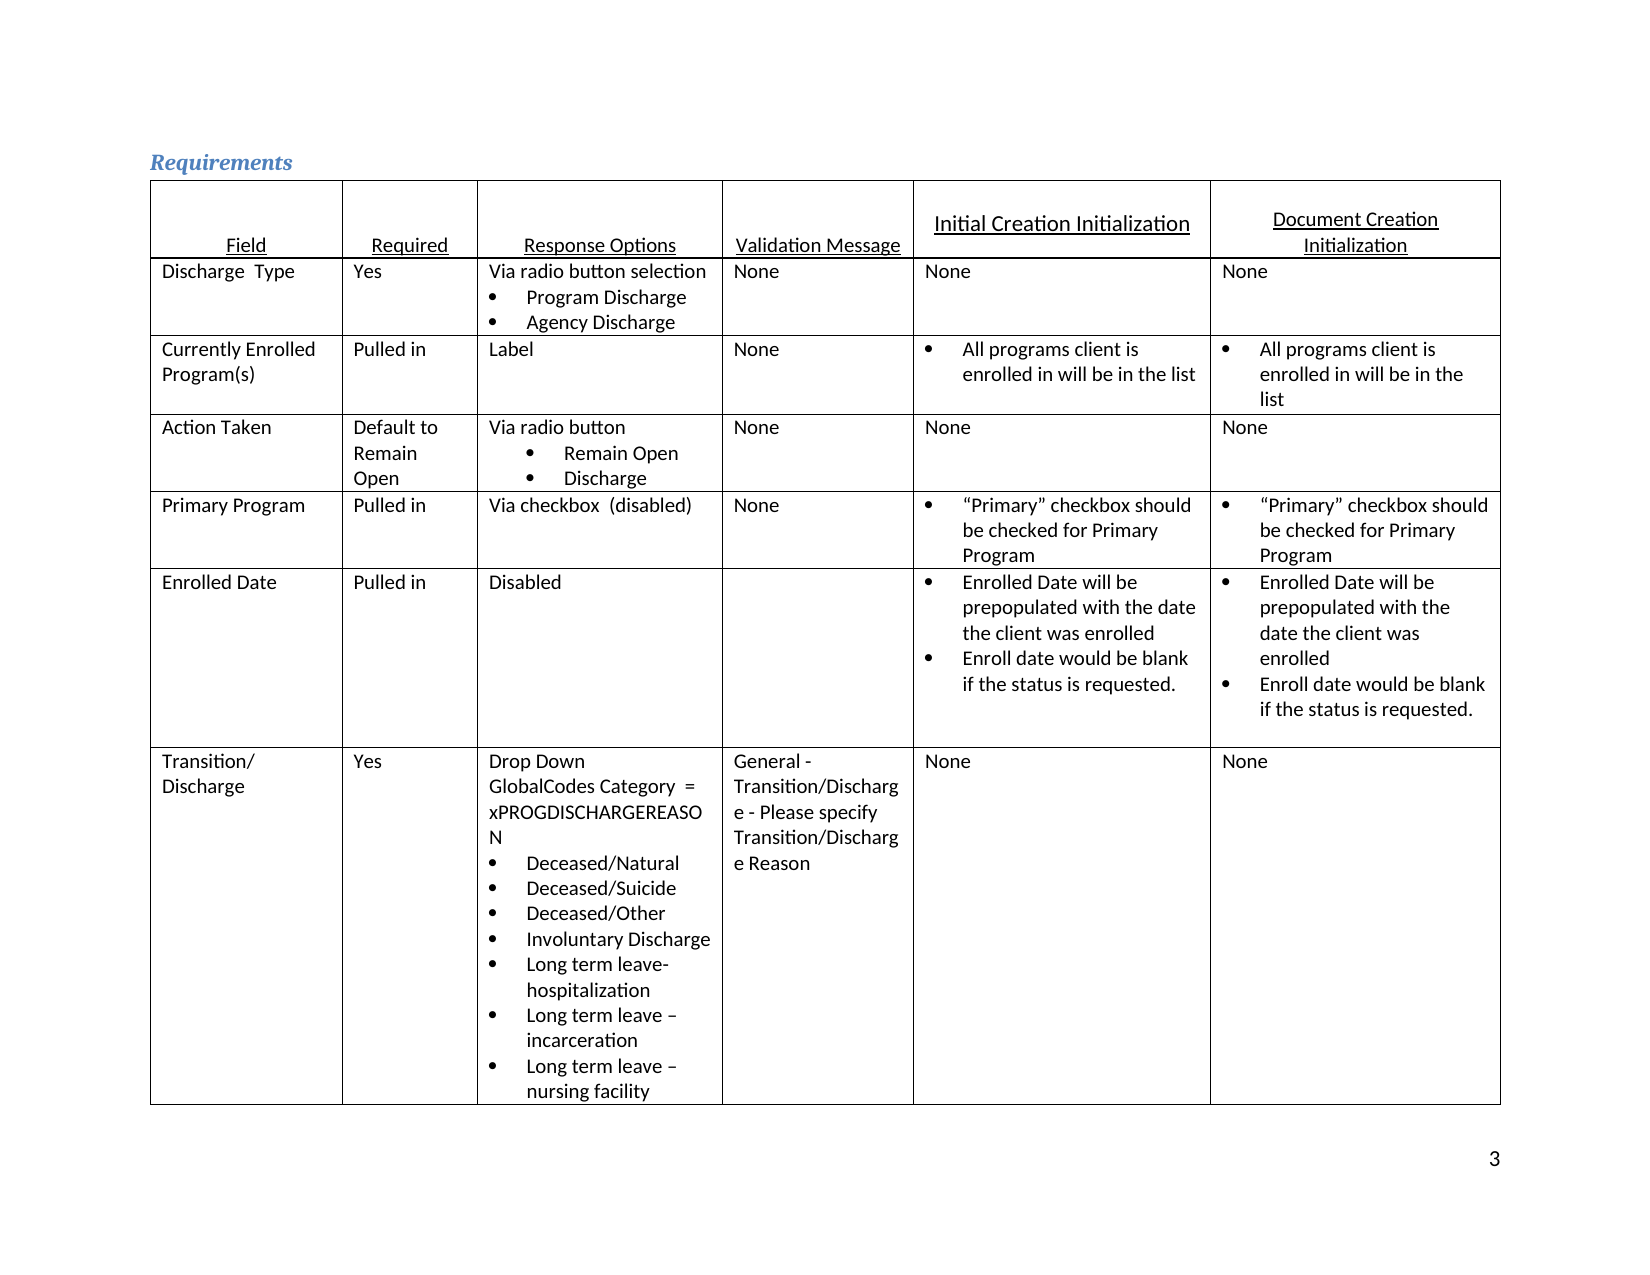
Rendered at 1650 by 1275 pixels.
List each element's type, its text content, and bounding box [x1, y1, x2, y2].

table_cell Via radio button selection Program Discharge Agency Discharge [478, 259, 722, 335]
table_cell None [914, 748, 1210, 1104]
table_cell “Primary” checkbox should be checked for Primary Program [914, 492, 1210, 568]
table_cell None [914, 415, 1210, 491]
table_cell None [1211, 259, 1500, 335]
table_cell Enrolled Date will be prepopulated with the date the client was enrolled Enroll date would be blank if the status is requested. [1211, 569, 1500, 747]
table_cell All programs client is enrolled in will be in the list [1211, 336, 1500, 413]
table_cell Yes [343, 748, 477, 1104]
table_cell Enrolled Date will be prepopulated with the date the client was enrolled Enroll date would be blank if the status is requested. [914, 569, 1210, 747]
table_cell Via checkbox (disabled) [478, 492, 722, 568]
table_cell None [723, 415, 913, 491]
table_cell [723, 569, 913, 747]
table_cell None [723, 259, 913, 335]
table_cell All programs client is enrolled in will be in the list [914, 336, 1210, 413]
table_cell Yes [343, 259, 477, 335]
table_cell Pulled in [343, 569, 477, 747]
table_header Initial Creation Initialization [914, 181, 1210, 257]
table_cell None [1211, 415, 1500, 491]
table_cell Currently Enrolled Program(s) [151, 336, 342, 413]
table_cell None [1211, 748, 1500, 1104]
table_cell Via radio button Remain Open Discharge [478, 415, 722, 491]
table_header Response Options [478, 181, 722, 257]
table_cell None [723, 492, 913, 568]
table_cell Primary Program [151, 492, 342, 568]
table_header Document Creation Initialization [1211, 181, 1500, 257]
table_cell Pulled in [343, 336, 477, 413]
table_cell “Primary” checkbox should be checked for Primary Program [1211, 492, 1500, 568]
subtitle Requirements [150, 150, 1500, 176]
table_cell Default to Remain Open [343, 415, 477, 491]
table_cell Disabled [478, 569, 722, 747]
table_cell None [723, 336, 913, 413]
table_cell Pulled in [343, 492, 477, 568]
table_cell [151, 748, 342, 1104]
table_cell Label [478, 336, 722, 413]
table_header Field [151, 181, 342, 257]
table_cell Action Taken [151, 415, 342, 491]
table_cell Enrolled Date [151, 569, 342, 747]
table_cell None [914, 259, 1210, 335]
table_cell Discharge Type [151, 259, 342, 335]
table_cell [478, 748, 722, 1104]
table_header Validation Message [723, 181, 913, 257]
table_header Required [343, 181, 477, 257]
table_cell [723, 748, 913, 1104]
